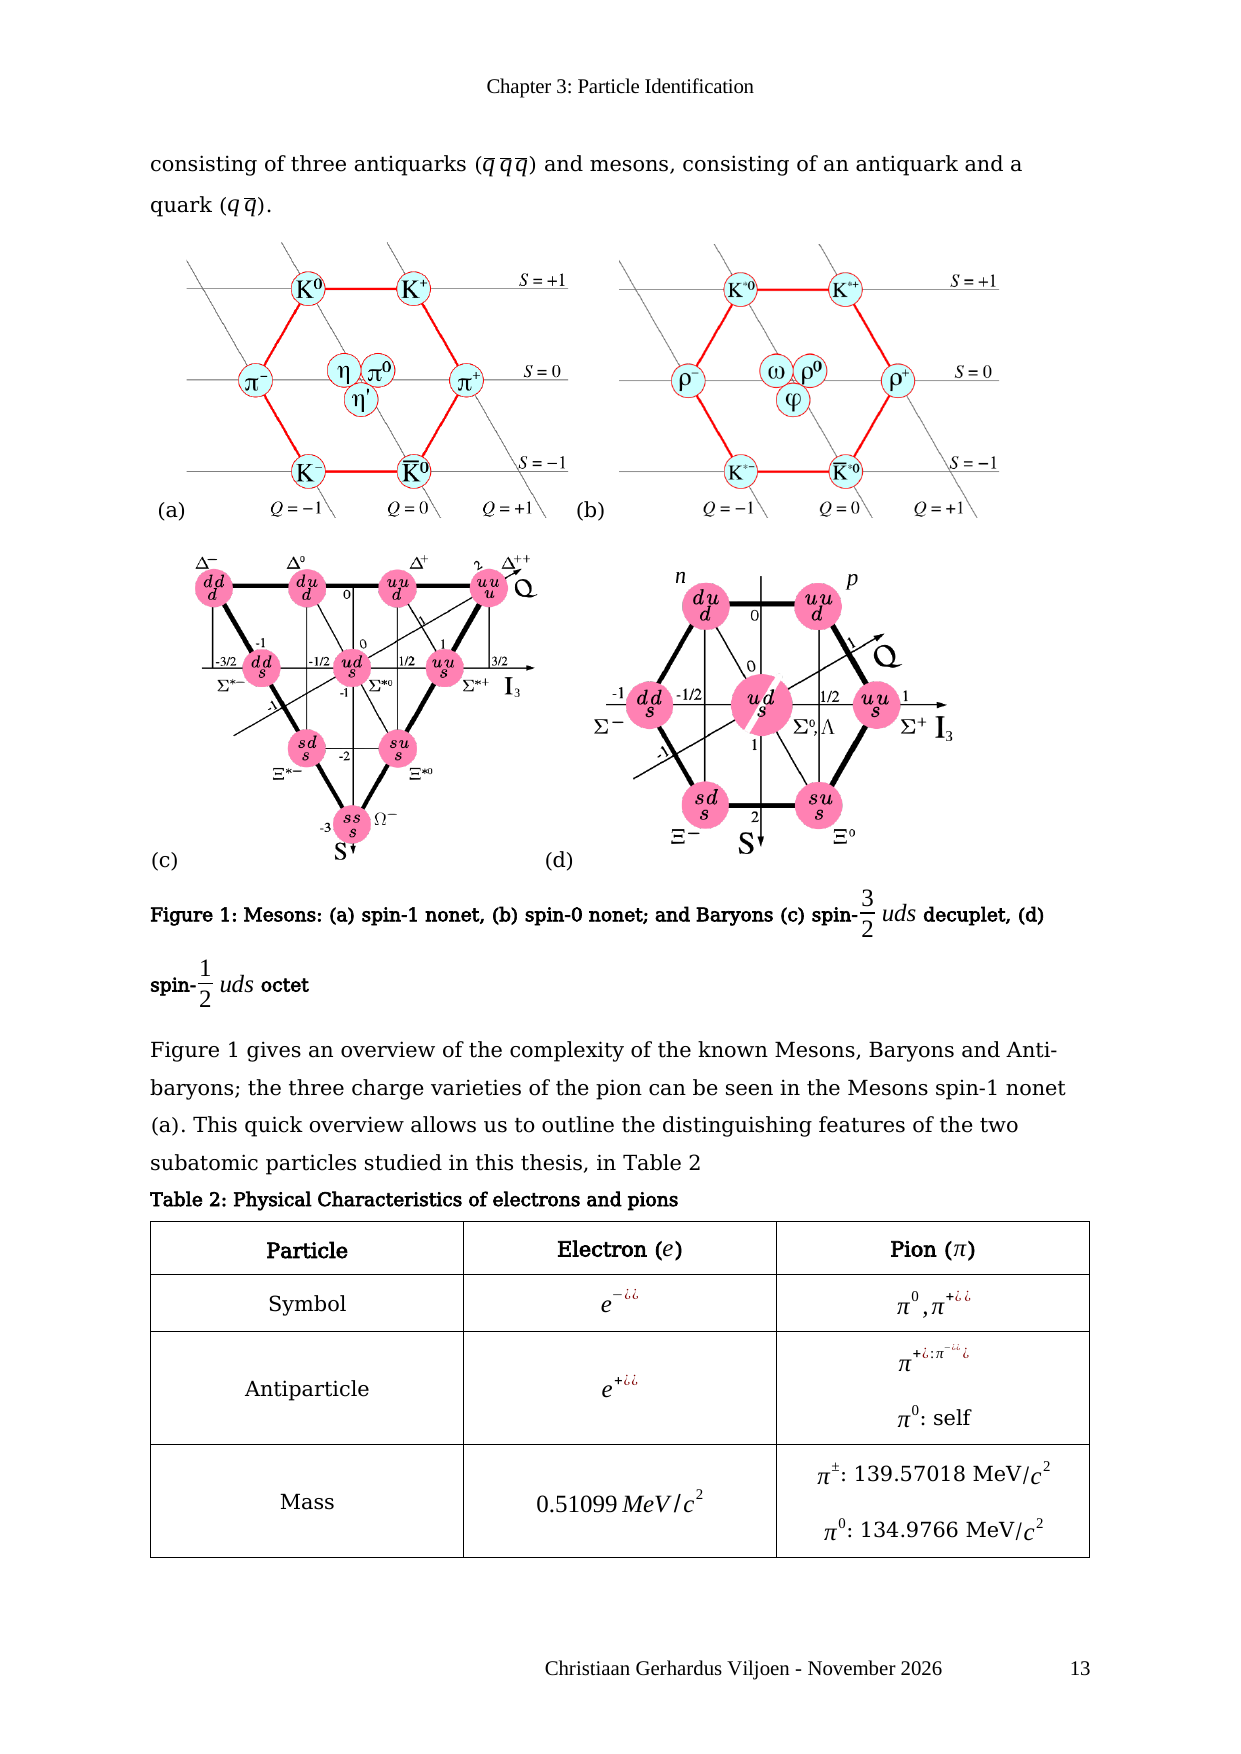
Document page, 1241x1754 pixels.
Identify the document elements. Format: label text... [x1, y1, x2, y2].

table_cell [464, 1275, 776, 1331]
table_header Electron () [464, 1222, 776, 1274]
table_cell : 139.57018 MeV/ : 134.9766 MeV/ [777, 1445, 1089, 1557]
text Figure 1 gives an overview of the complexity of the known Mesons, Baryons and Anti-baryons; the three charge varieties of the pion can be seen in the Mesons spin-1 nonet (a). This quick overview allows us to outline the distinguishing features of the two subatomic particles studied in this thesis, in Table 2 [150, 1037, 1090, 1175]
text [150, 150, 1090, 218]
text Figure 1: Mesons: (a) spin-1 nonet, (b) spin-0 nonet; and Baryons (c) spin- decuplet, (d) spin- octet [150, 884, 1090, 1013]
table_cell [777, 1275, 1089, 1331]
table_cell : self [777, 1332, 1089, 1444]
table_cell Antiparticle [151, 1332, 463, 1444]
text Table 2: Physical Characteristics of electrons and pions [150, 1187, 1090, 1210]
picture [581, 556, 963, 868]
table_header Pion () [777, 1222, 1089, 1274]
table_header Particle [151, 1222, 463, 1274]
table_cell [464, 1445, 776, 1557]
picture [619, 244, 1000, 518]
table_cell Mass [151, 1445, 463, 1557]
table_cell [464, 1332, 776, 1444]
picture [186, 547, 544, 868]
table_cell Symbol [151, 1275, 463, 1331]
picture [186, 242, 569, 518]
